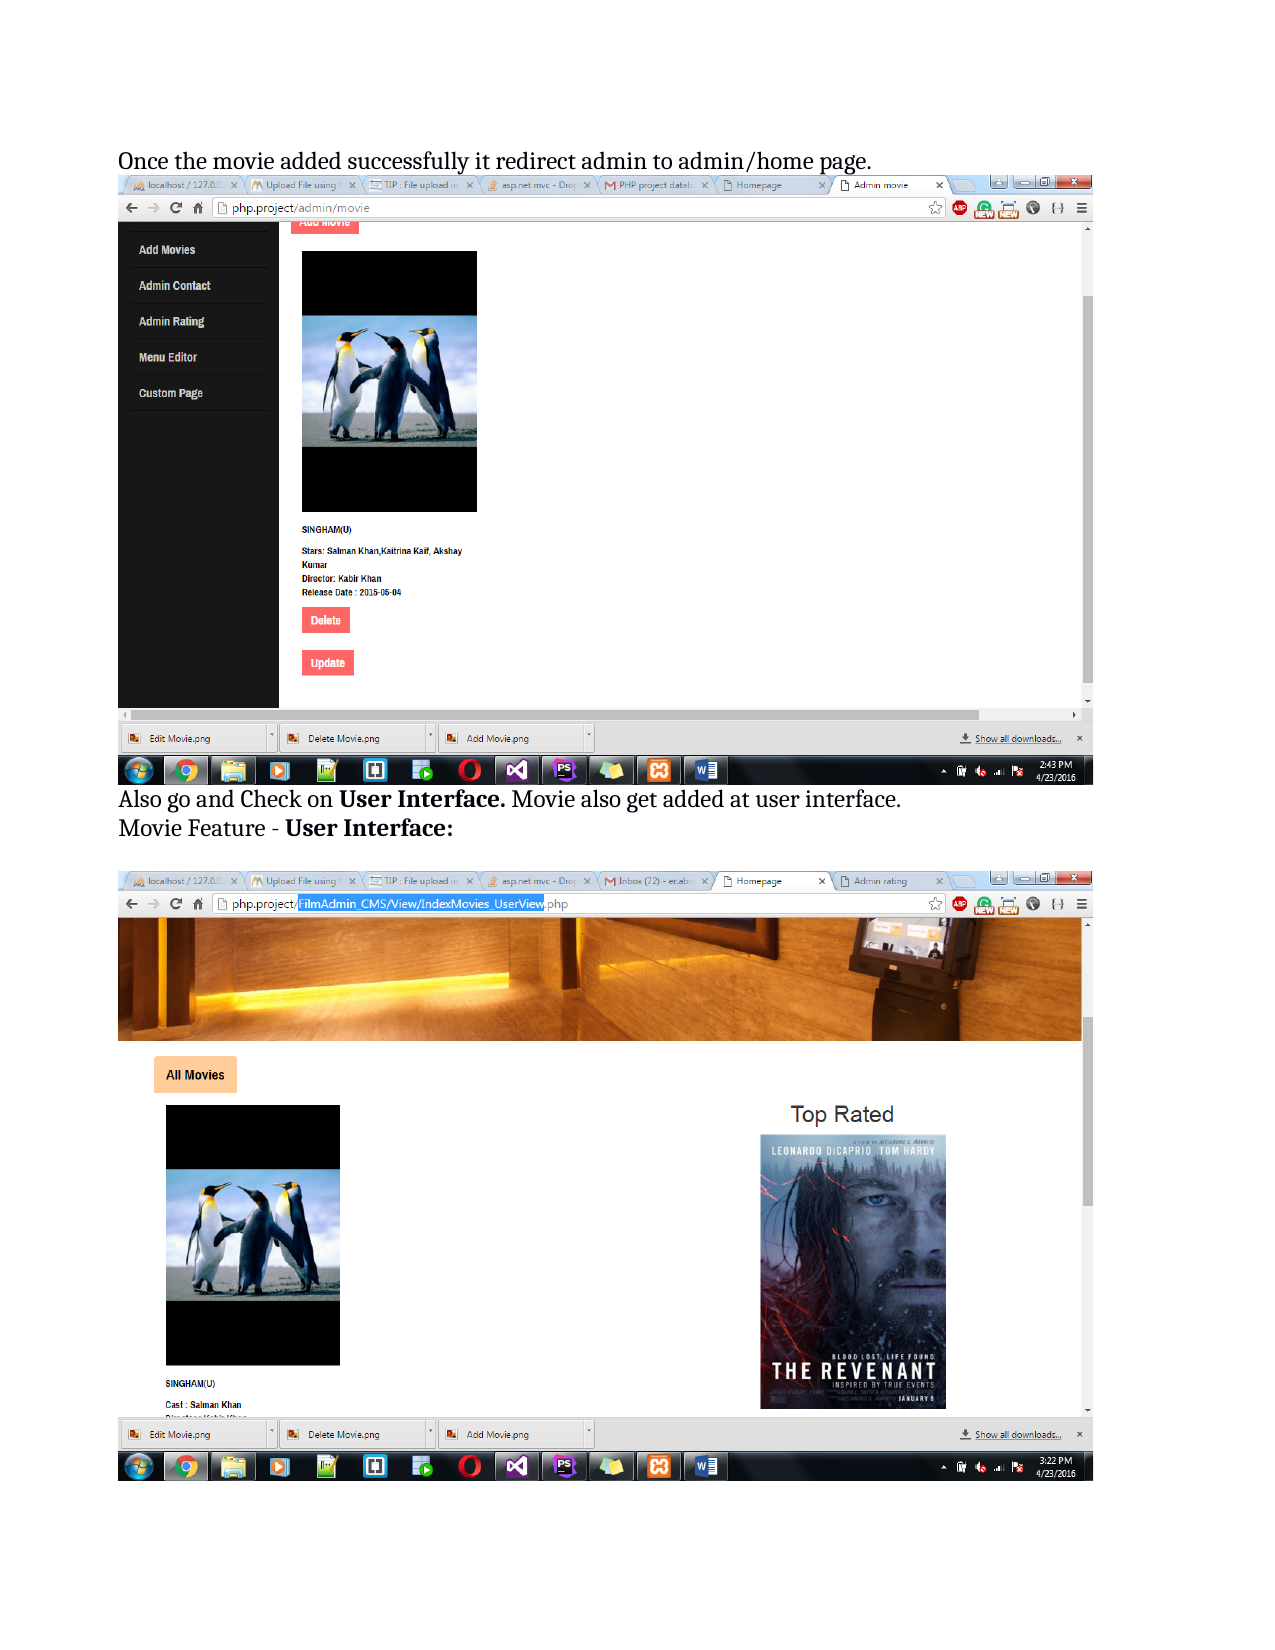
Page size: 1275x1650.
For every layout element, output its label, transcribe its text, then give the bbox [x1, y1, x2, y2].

picture [118, 871, 1094, 1481]
text Also go and Check on User Interface. Movie also get added at user interface. [118, 785, 1157, 814]
text Once the movie added successfully it redirect admin to admin/home page. [118, 147, 1157, 176]
picture [118, 175, 1094, 785]
text Movie Feature - User Interface: [118, 814, 1157, 842]
